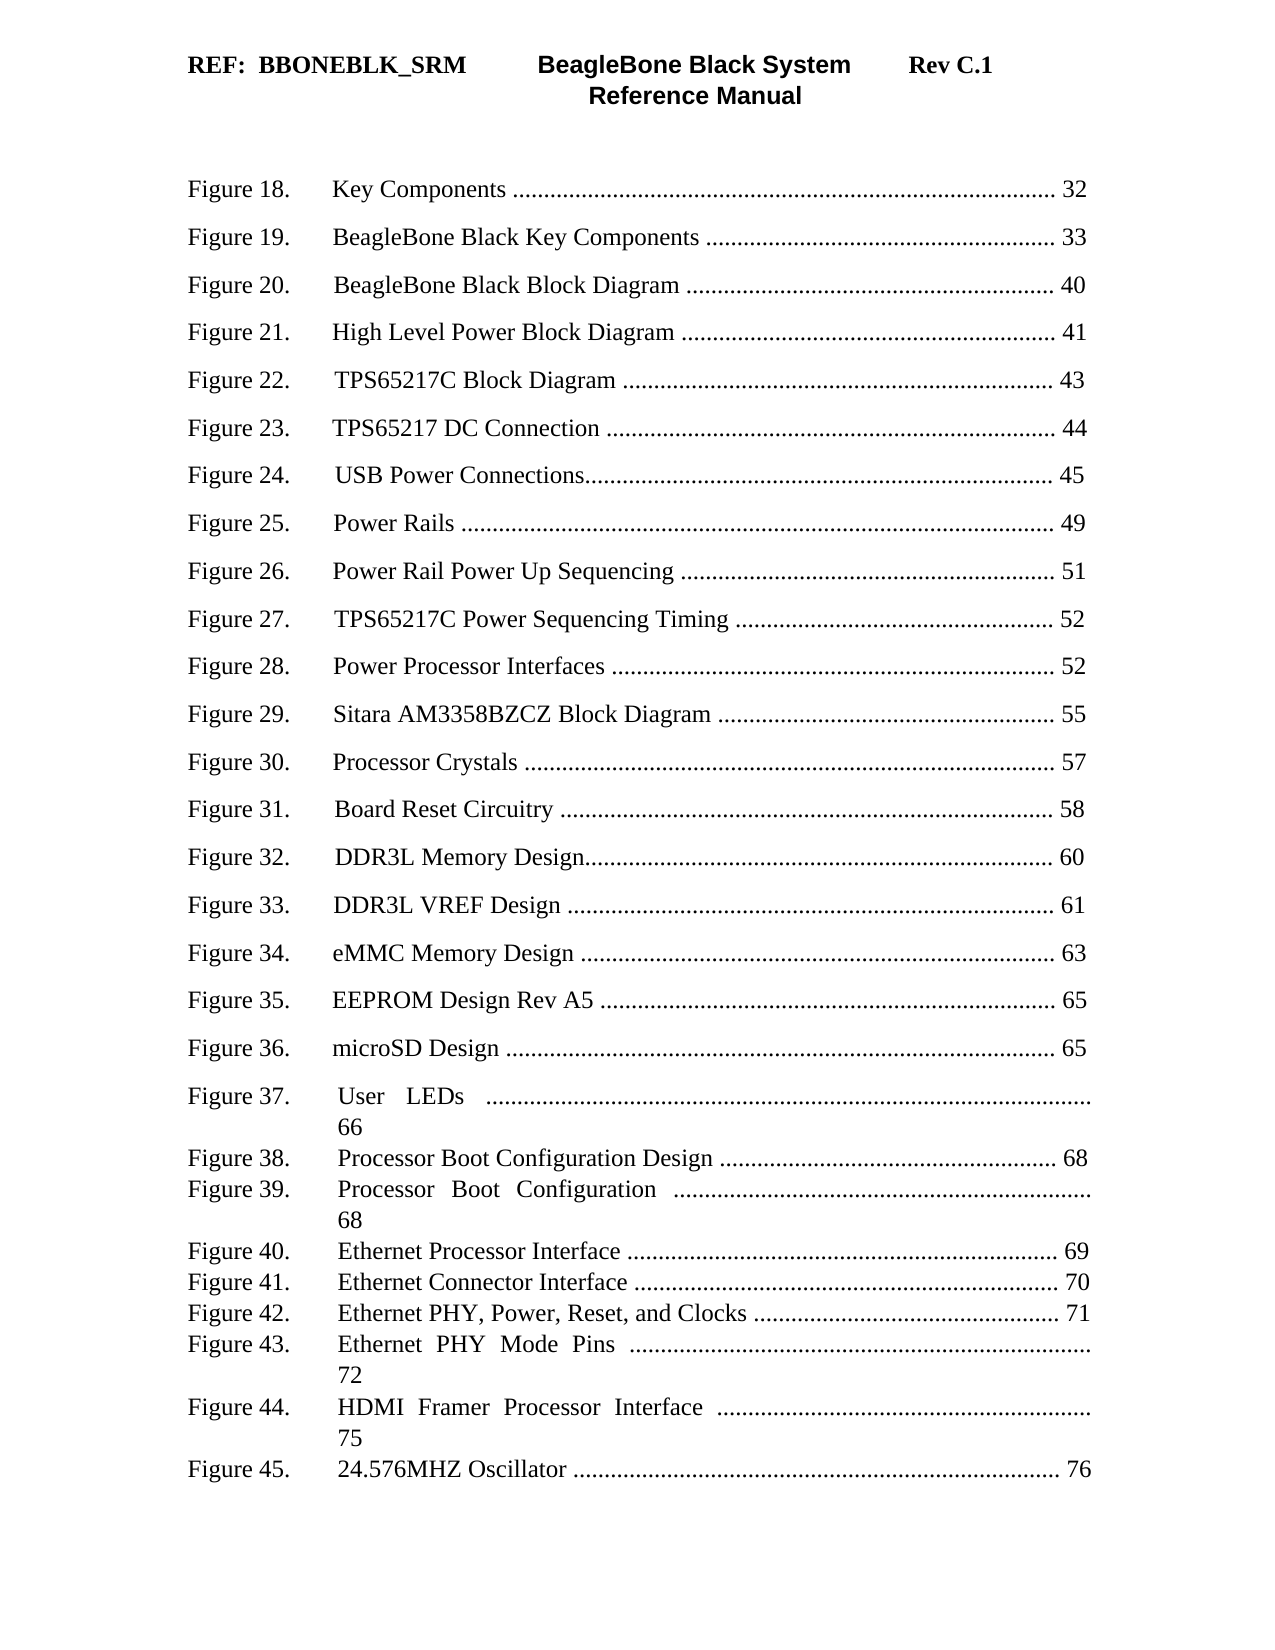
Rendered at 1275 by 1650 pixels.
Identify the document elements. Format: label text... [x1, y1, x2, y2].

table_cell Processor Boot Configuration ................................................................... 68 [338, 1174, 1092, 1236]
text Figure 33. DDR3L VREF Design .............................................................................. 61 [187, 890, 1183, 919]
table_cell Processor Boot Configuration Design ...................................................... 68 [338, 1143, 1092, 1174]
table_cell 24.576MHZ Oscillator .............................................................................. 76 [338, 1454, 1092, 1485]
text Figure 35. EEPROM Design Rev A5 ......................................................................... 65 [187, 985, 1183, 1014]
text Figure 36. microSD Design ........................................................................................ 65 [187, 1033, 1183, 1062]
text Figure 29. Sitara AM3358BZCZ Block Diagram ...................................................... 55 [187, 699, 1183, 728]
text Figure 28. Power Processor Interfaces ....................................................................... 52 [187, 651, 1183, 680]
table_header Figure 37. [188, 1081, 337, 1143]
text Figure 34. eMMC Memory Design ............................................................................ 63 [187, 938, 1183, 966]
text Figure 23. TPS65217 DC Connection ........................................................................ 44 [187, 413, 1183, 442]
text Figure 18. Key Components ....................................................................................... 32 [187, 174, 1183, 203]
table_cell Ethernet Connector Interface .................................................................... 70 [338, 1268, 1092, 1298]
text Figure 24. USB Power Connections........................................................................... 45 [187, 461, 1183, 489]
table_header User LEDs ................................................................................................. 66 [338, 1081, 1092, 1143]
text Figure 19. BeagleBone Black Key Components ........................................................ 33 [187, 222, 1183, 251]
text Figure 27. TPS65217C Power Sequencing Timing ................................................... 52 [187, 604, 1183, 632]
text Figure 25. Power Rails ............................................................................................... 49 [187, 508, 1183, 537]
table_cell Figure 38. [188, 1143, 337, 1174]
table_cell Figure 45. [188, 1454, 337, 1485]
table_cell Figure 39. [188, 1174, 337, 1236]
text Figure 26. Power Rail Power Up Sequencing ............................................................ 51 [187, 556, 1183, 585]
text Figure 32. DDR3L Memory Design........................................................................... 60 [187, 842, 1183, 871]
text Figure 21. High Level Power Block Diagram ............................................................ 41 [187, 317, 1183, 346]
table_cell Figure 40. [188, 1236, 337, 1267]
table_cell Ethernet PHY, Power, Reset, and Clocks ................................................. 71 [338, 1299, 1092, 1329]
table_cell Figure 43. [188, 1330, 337, 1392]
table_cell Figure 41. [188, 1268, 337, 1298]
table_cell Ethernet PHY Mode Pins .......................................................................... 72 [338, 1330, 1092, 1392]
table_cell Figure 44. [188, 1392, 337, 1454]
text Figure 22. TPS65217C Block Diagram ..................................................................... 43 [187, 365, 1183, 394]
table_cell Ethernet Processor Interface ..................................................................... 69 [338, 1236, 1092, 1267]
table_cell HDMI Framer Processor Interface ............................................................ 75 [338, 1392, 1092, 1454]
text Figure 31. Board Reset Circuitry ............................................................................... 58 [187, 794, 1183, 823]
text Figure 20. BeagleBone Black Block Diagram ........................................................... 40 [187, 270, 1183, 298]
table_cell Figure 42. [188, 1299, 337, 1329]
text Figure 30. Processor Crystals ..................................................................................... 57 [187, 747, 1183, 776]
